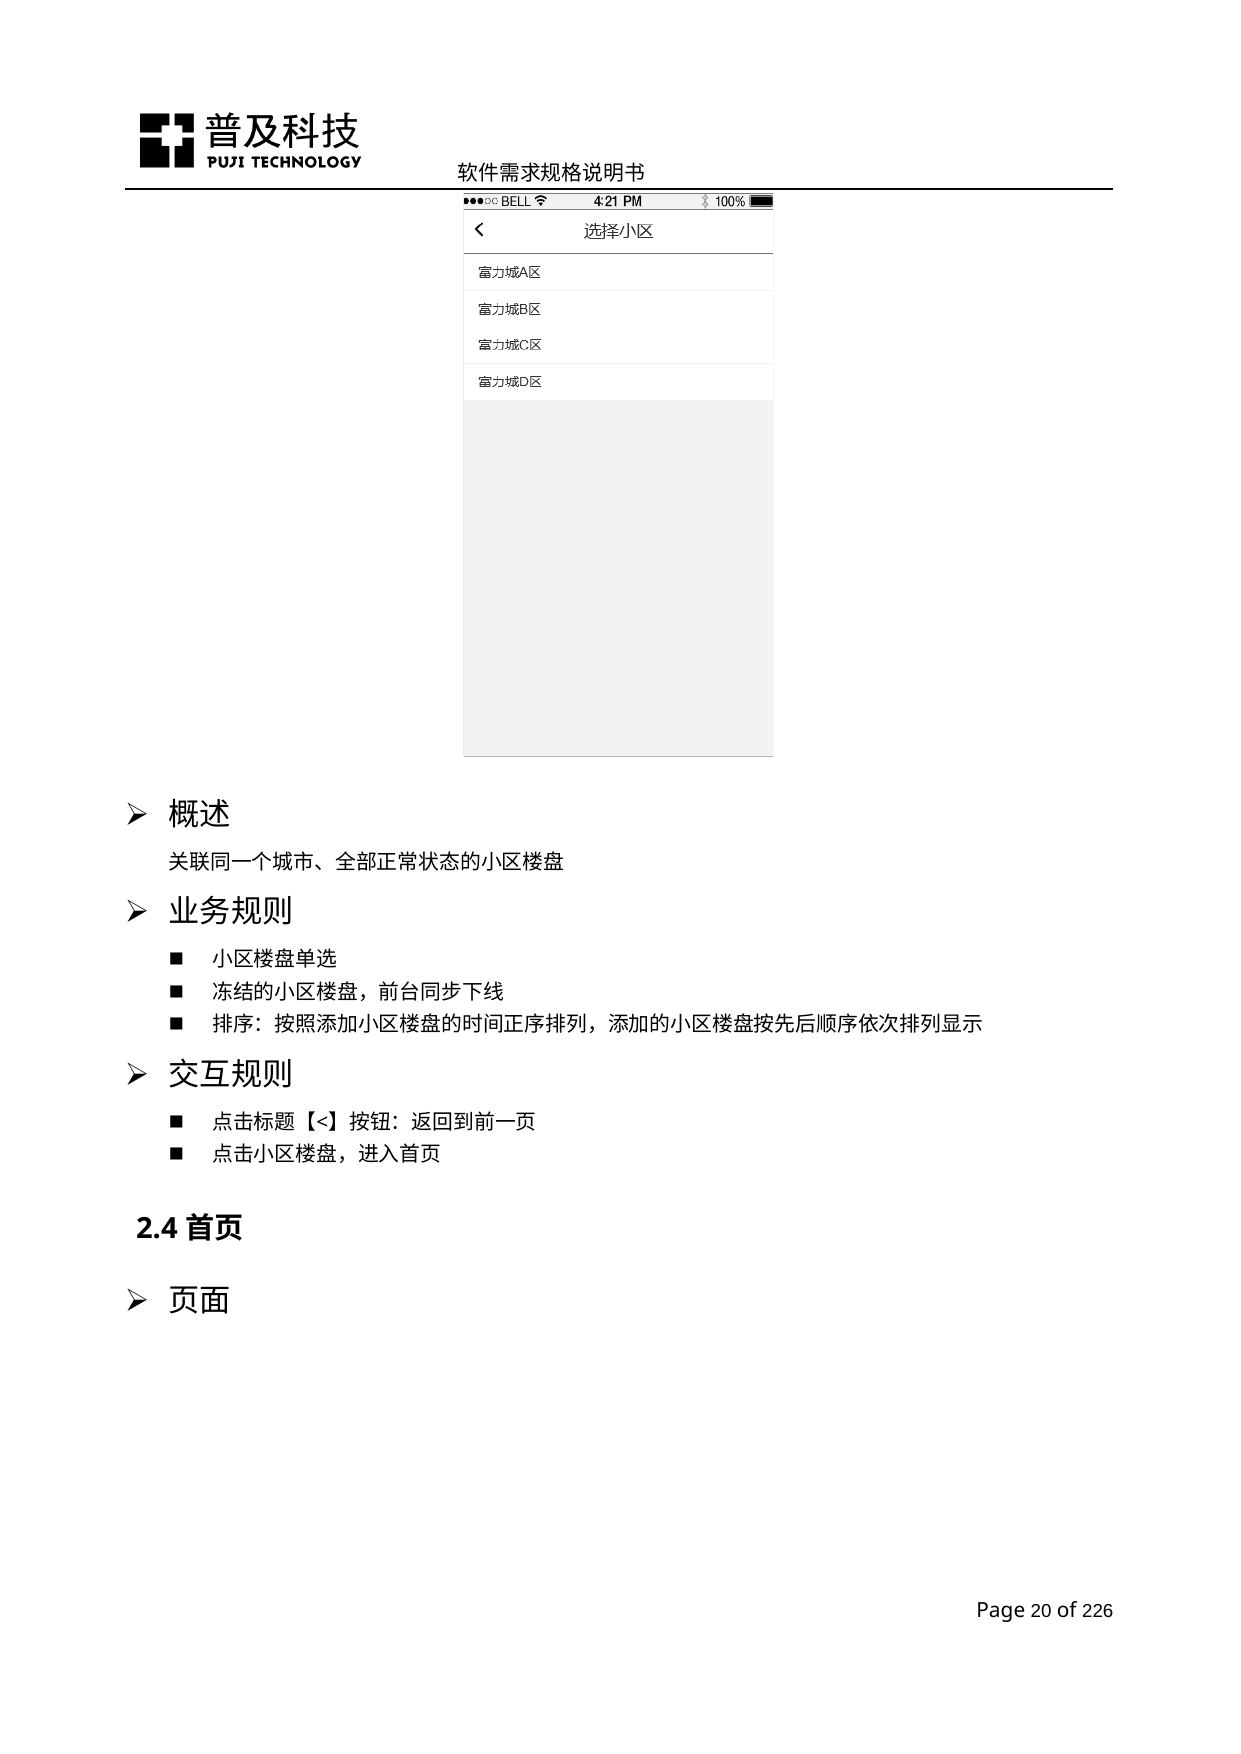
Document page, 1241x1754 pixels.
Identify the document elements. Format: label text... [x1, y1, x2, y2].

list 交互规则 [124, 1039, 1113, 1104]
list 冻结的小区楼盘，前台同步下线 [168, 974, 1113, 1006]
list 点击标题【<】按钮：返回到前一页 [168, 1104, 1113, 1136]
picture [463, 193, 774, 757]
picture [124, 103, 365, 180]
list 关联同一个城市、全部正常状态的小区楼盘 [168, 844, 1113, 876]
list 小区楼盘单选 [168, 941, 1113, 974]
list 概述 [124, 779, 1113, 844]
list 页面 [124, 1265, 1113, 1330]
list 点击小区楼盘，进入首页 [168, 1136, 1113, 1169]
subtitle 首页 [136, 1194, 1113, 1259]
list 排序：按照添加小区楼盘的时间正序排列，添加的小区楼盘按先后顺序依次排列显示 [168, 1006, 1113, 1039]
list 业务规则 [124, 876, 1113, 941]
